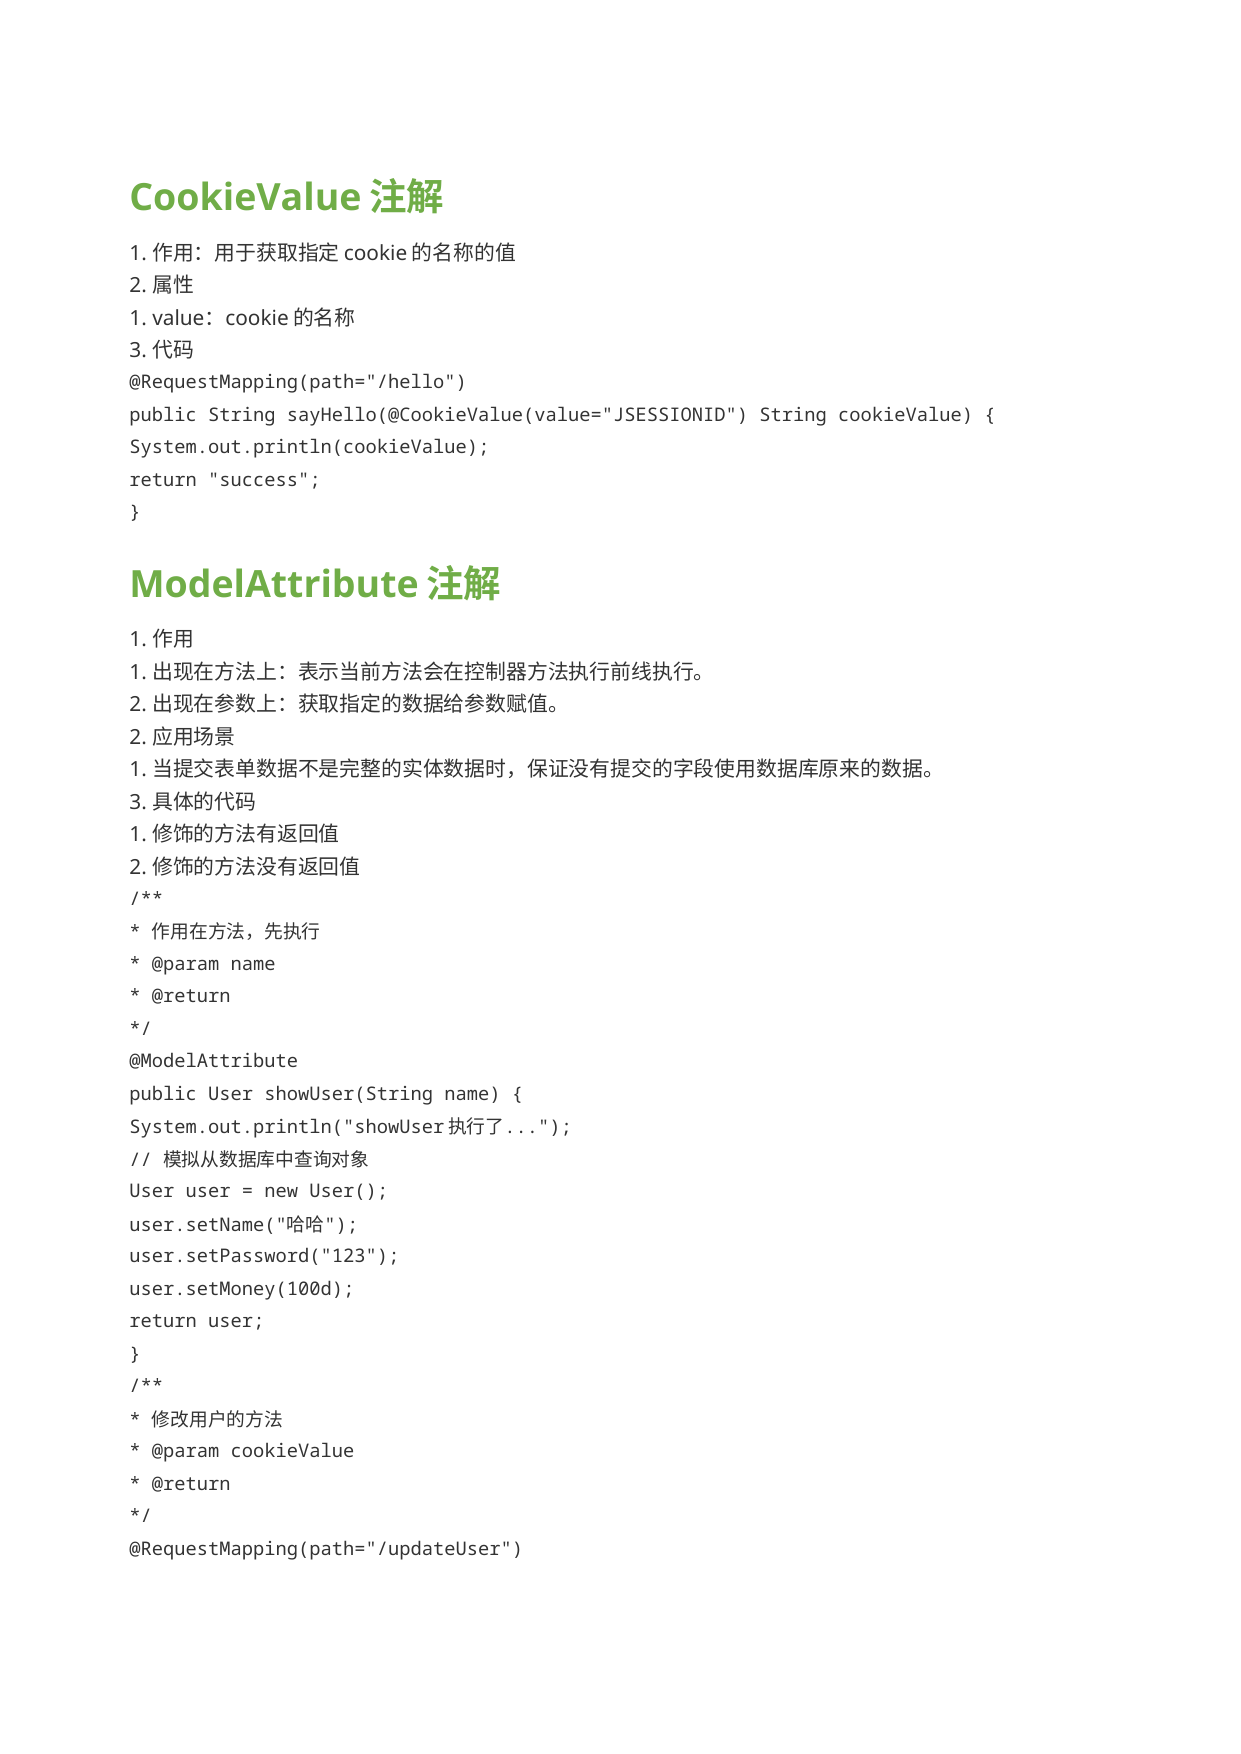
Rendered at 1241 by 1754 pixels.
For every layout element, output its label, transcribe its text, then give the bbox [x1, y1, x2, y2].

text * 作用在方法，先执行 [129, 914, 1092, 947]
text public String sayHello(@CookieValue(value="JSESSIONID") String cookieValue) { [129, 398, 1092, 430]
text 2. 修饰的方法没有返回值 [129, 849, 1092, 882]
text /** [129, 1369, 1092, 1402]
text 1. 修饰的方法有返回值 [129, 817, 1092, 849]
text 1. value：cookie的名称 [129, 300, 1092, 333]
text User user = new User(); [129, 1174, 1092, 1207]
text // 模拟从数据库中查询对象 [129, 1142, 1092, 1174]
text * @return [129, 979, 1092, 1012]
text * 修改用户的方法 [129, 1402, 1092, 1434]
text } [129, 495, 1092, 528]
text 3. 具体的代码 [129, 784, 1092, 817]
text 2. 属性 [129, 268, 1092, 300]
text 2. 出现在参数上：获取指定的数据给参数赋值。 [129, 687, 1092, 719]
text 1. 出现在方法上：表示当前方法会在控制器方法执行前线执行。 [129, 654, 1092, 687]
text user.setName("哈哈"); [129, 1207, 1092, 1239]
text @RequestMapping(path="/hello") [129, 365, 1092, 398]
text @RequestMapping(path="/updateUser") [129, 1532, 1092, 1564]
text */ [129, 1499, 1092, 1532]
text 3. 代码 [129, 333, 1092, 365]
text user.setMoney(100d); [129, 1272, 1092, 1304]
subtitle ModelAttribute注解 [129, 548, 1092, 613]
text * @param name [129, 947, 1092, 979]
text /** [129, 882, 1092, 914]
text return user; [129, 1304, 1092, 1337]
text return "success"; [129, 463, 1092, 495]
text user.setPassword("123"); [129, 1239, 1092, 1272]
text System.out.println("showUser执行了..."); [129, 1109, 1092, 1142]
text * @param cookieValue [129, 1434, 1092, 1467]
text 1. 作用：用于获取指定cookie的名称的值 [129, 235, 1092, 268]
text @ModelAttribute [129, 1044, 1092, 1077]
text public User showUser(String name) { [129, 1077, 1092, 1109]
subtitle CookieValue注解 [129, 162, 1092, 227]
text } [129, 1337, 1092, 1369]
text 1. 当提交表单数据不是完整的实体数据时，保证没有提交的字段使用数据库原来的数据。 [129, 752, 1092, 784]
text * @return [129, 1467, 1092, 1499]
text */ [129, 1012, 1092, 1044]
text 2. 应用场景 [129, 719, 1092, 752]
text 1. 作用 [129, 622, 1092, 654]
text System.out.println(cookieValue); [129, 430, 1092, 463]
